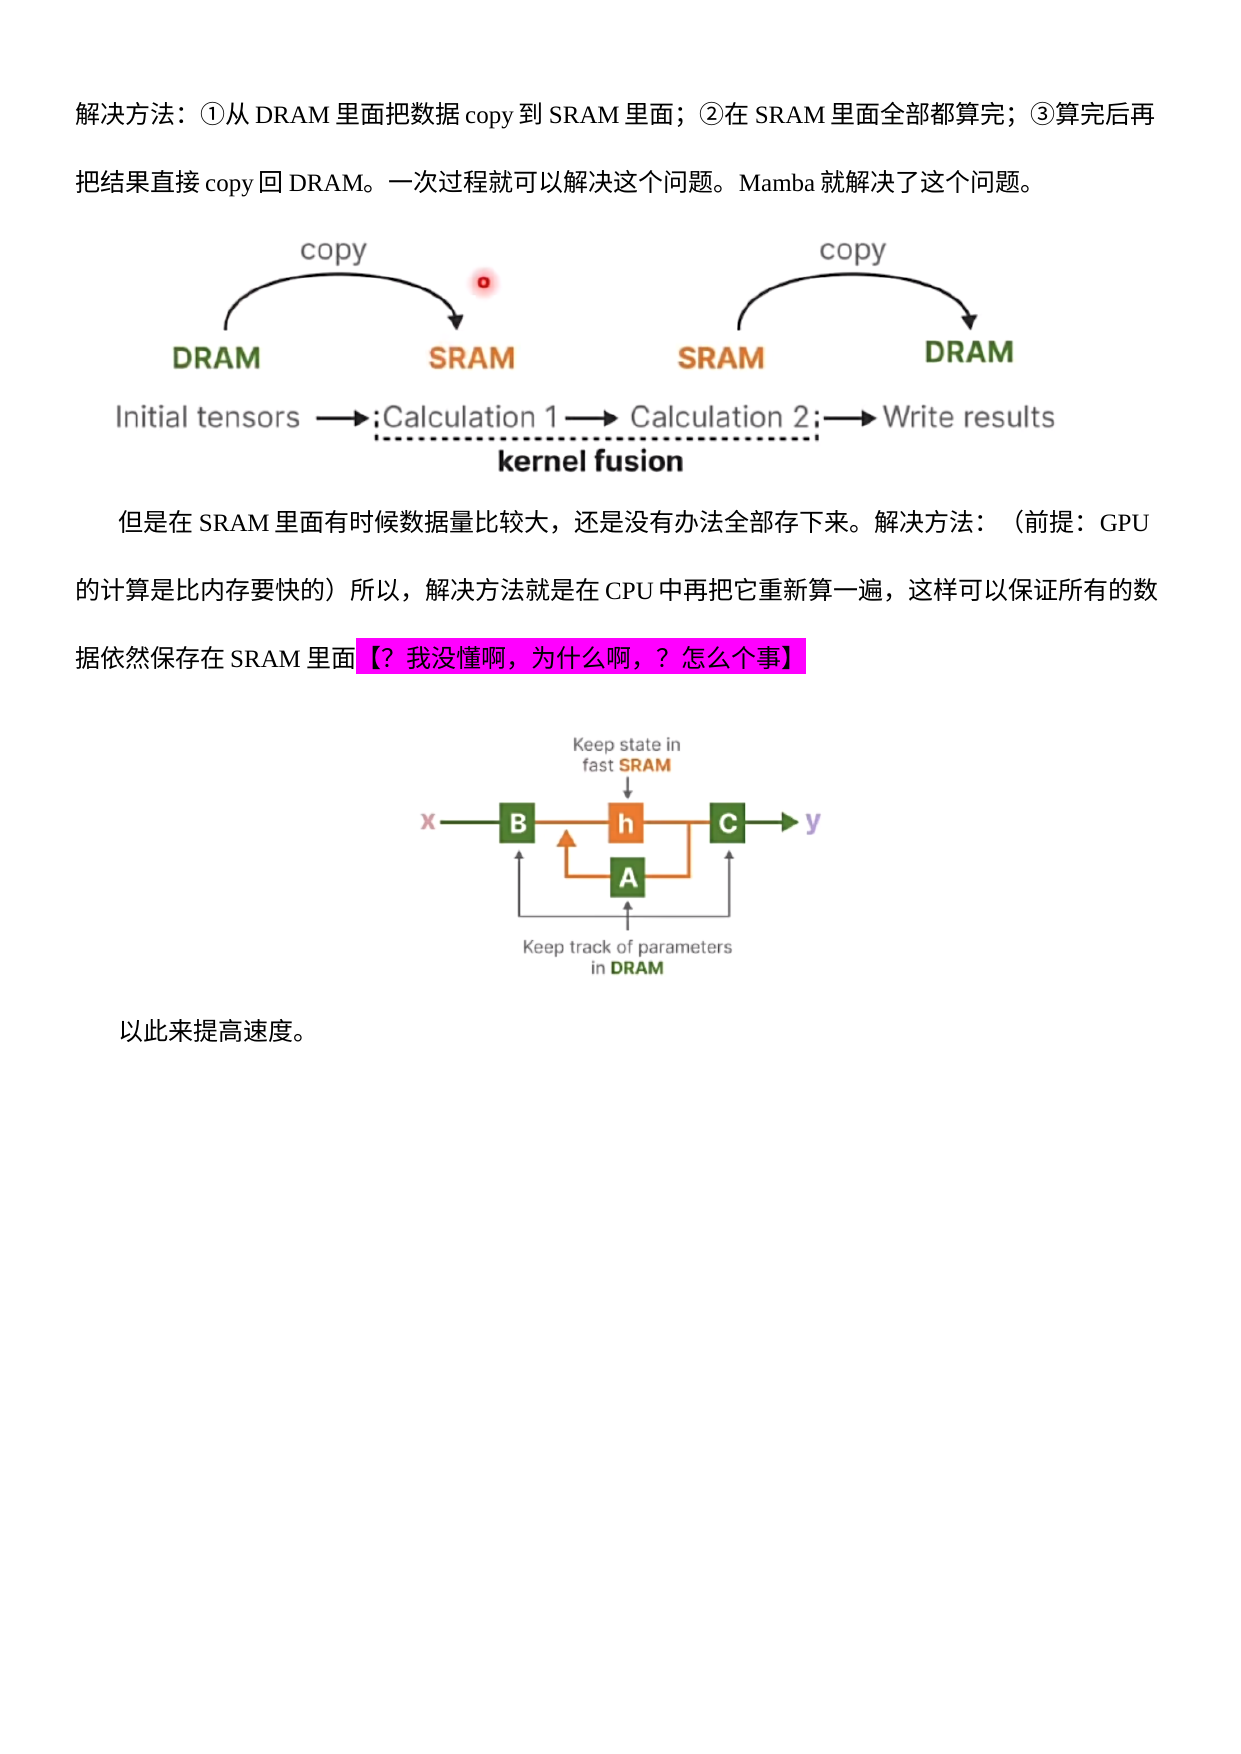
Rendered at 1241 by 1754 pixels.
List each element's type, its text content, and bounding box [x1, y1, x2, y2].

text 以此来提高速度。 [75, 996, 1165, 1064]
text 但是在SRAM里面有时候数据量比较大，还是没有办法全部存下来。解决方法：（前提：GPU的计算是比内存要快的）所以，解决方法就是在CPU中再把它重新算一遍，这样可以保证所有的数据依然保存在SRAM里面【？我没懂啊，为什么啊，？怎么个事】 [75, 486, 1165, 690]
picture [75, 214, 1166, 478]
text 解决方法：①从DRAM里面把数据copy到SRAM里面；②在SRAM里面全部都算完；③算完后再把结果直接copy回DRAM。一次过程就可以解决这个问题。Mamba就解决了这个问题。 [75, 79, 1165, 214]
picture [397, 724, 844, 981]
